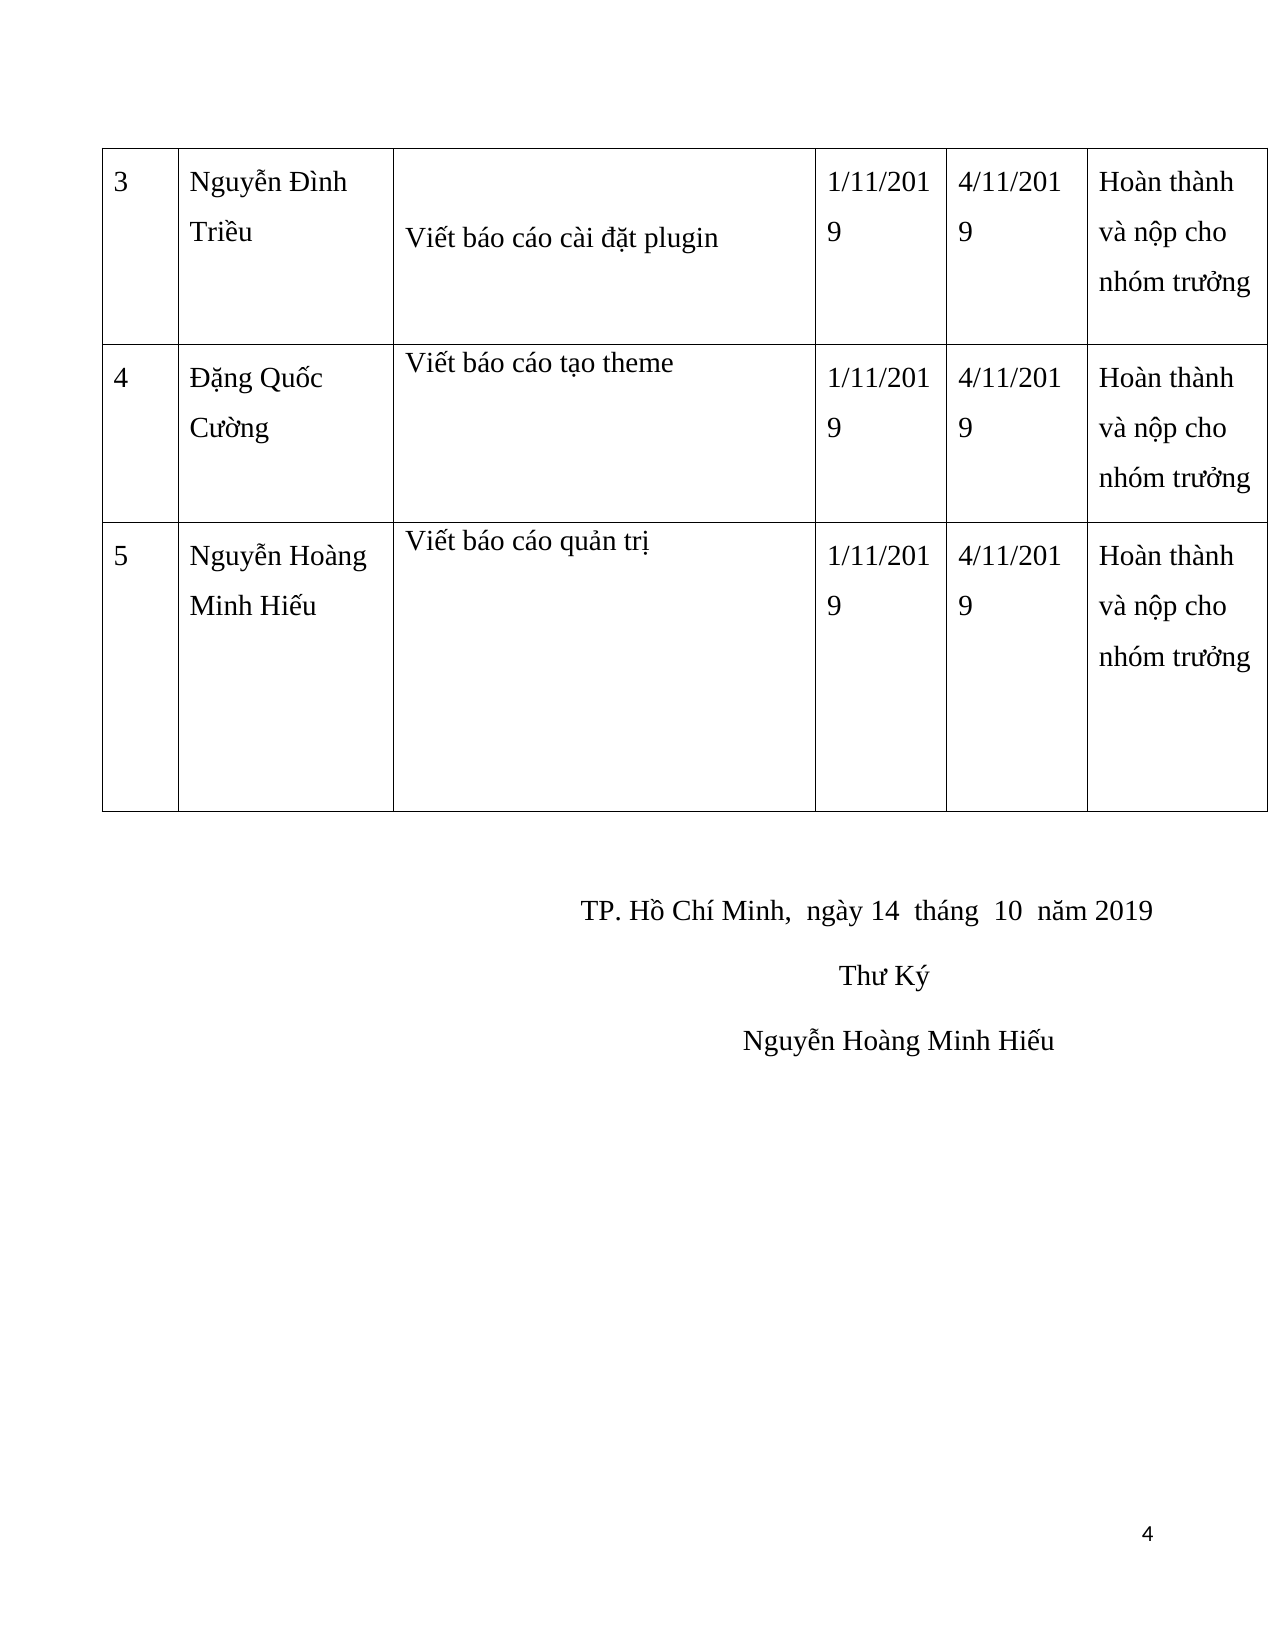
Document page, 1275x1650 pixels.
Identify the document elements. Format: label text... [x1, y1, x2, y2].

table_cell Hoàn thành và nộp cho nhóm trưởng [1088, 523, 1267, 811]
table_cell 4/11/2019 [947, 149, 1087, 344]
table_cell Nguyễn Hoàng Minh Hiếu [179, 523, 393, 811]
table_cell 1/11/2019 [816, 345, 946, 522]
table_cell Viết báo cáo quản trị [394, 523, 815, 811]
text Nguyễn Hoàng Minh Hiếu [356, 1023, 1153, 1057]
text TP. Hồ Chí Minh, ngày 14 tháng 10 năm 2019 [265, 893, 1153, 926]
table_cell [1088, 149, 1267, 344]
table_cell 4/11/2019 [947, 523, 1087, 811]
table_cell 4/11/2019 [947, 345, 1087, 522]
table_cell Nguyễn Đình Triều [179, 149, 393, 344]
table_cell Viết báo cáo cài đặt plugin [394, 149, 815, 344]
table_cell Hoàn thành và nộp cho nhóm trưởng [1088, 345, 1267, 522]
table_cell 4 [103, 345, 178, 522]
text Thư Ký [206, 958, 1153, 991]
table_cell 3 [103, 149, 178, 344]
table_cell 1/11/2019 [816, 523, 946, 811]
table_cell 5 [103, 523, 178, 811]
table_cell Đặng Quốc Cường [179, 345, 393, 522]
table_cell Viết báo cáo tạo theme [394, 345, 815, 522]
table_cell 1/11/2019 [816, 149, 946, 344]
